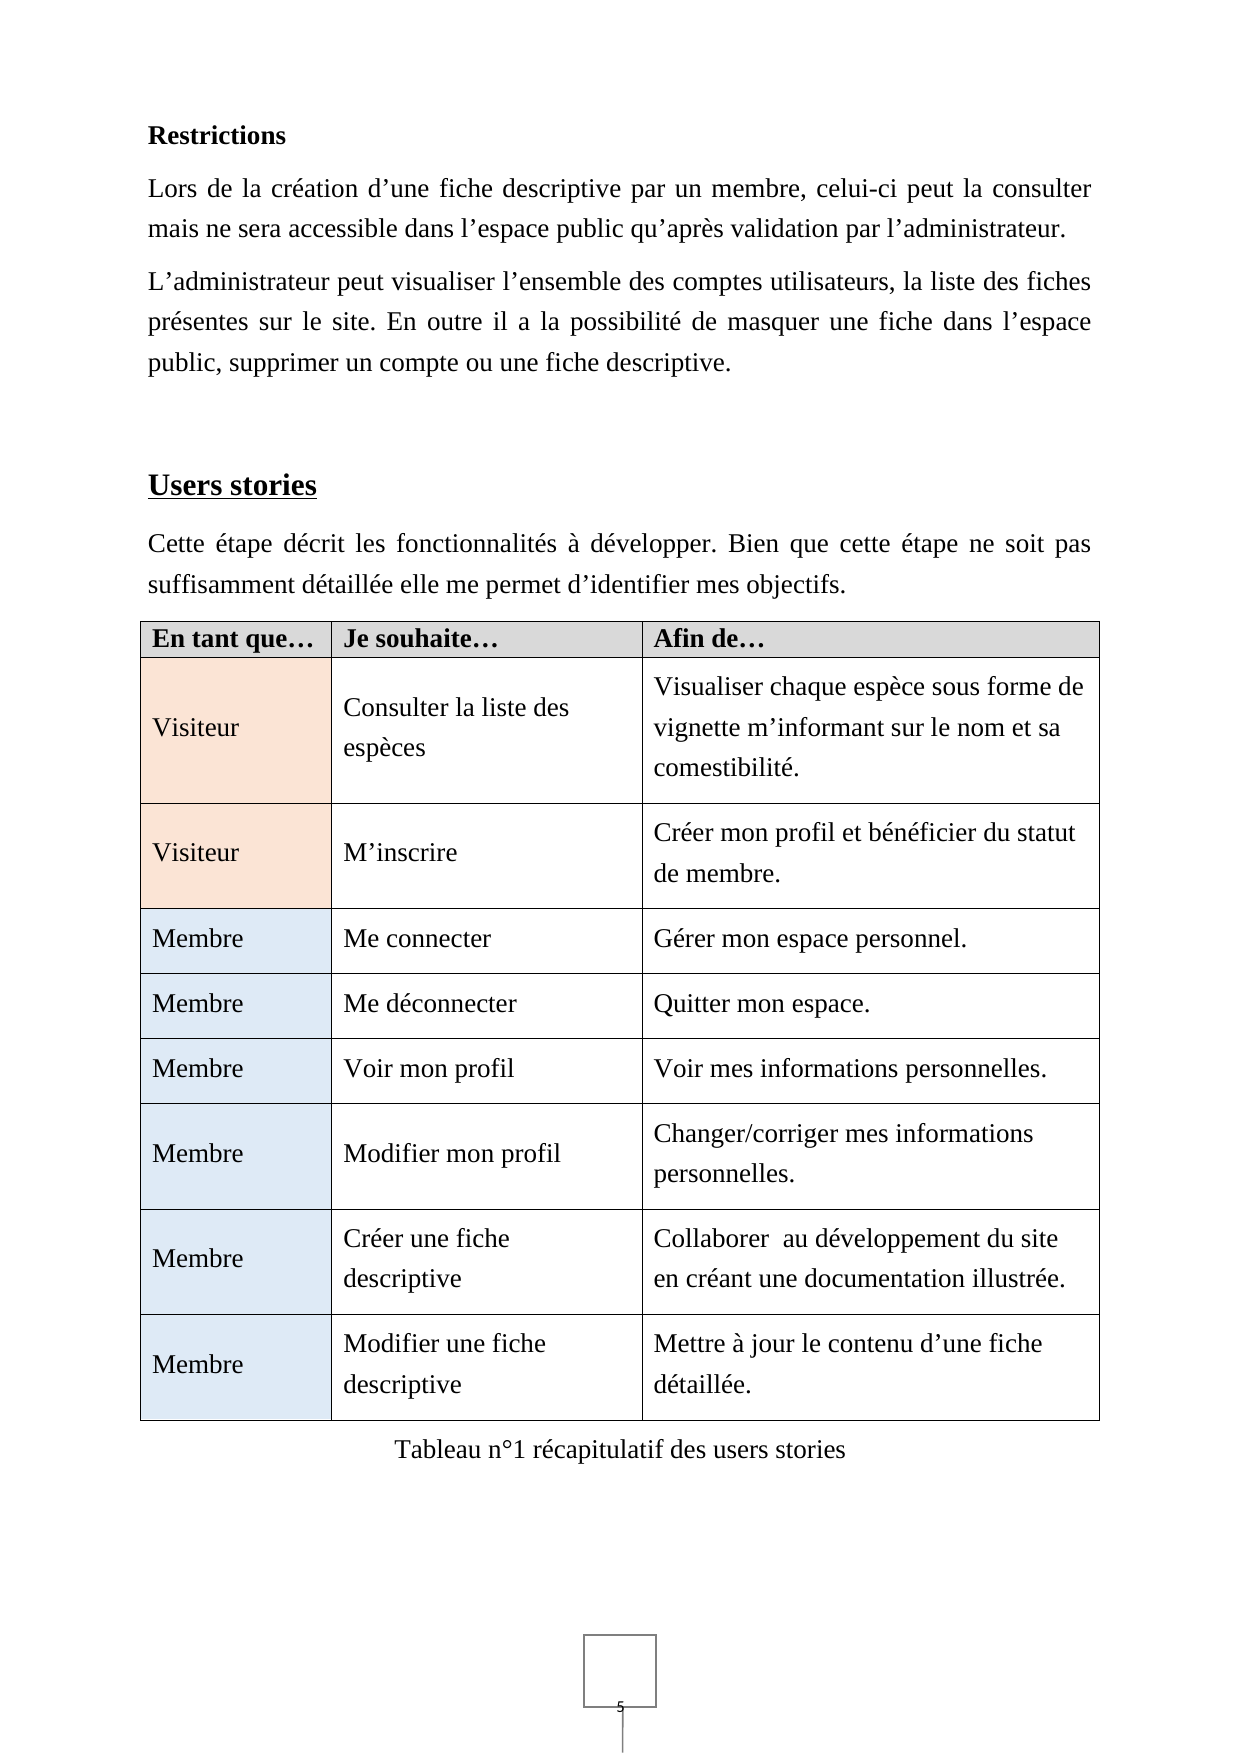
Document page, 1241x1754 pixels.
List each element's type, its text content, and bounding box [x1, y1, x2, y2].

table_cell Visiteur [141, 804, 331, 908]
table_cell Créer une fiche descriptive [332, 1210, 642, 1314]
text Lors de la création d’une fiche descriptive par un membre, celui-ci peut la consulter mais ne sera accessible dans l’espace public qu’après validation par l’administrateur. [148, 172, 1092, 243]
table_cell M’inscrire [332, 804, 642, 908]
table_cell Collaborer au développement du site en créant une documentation illustrée. [643, 1210, 1099, 1314]
table_cell Voir mon profil [332, 1039, 642, 1103]
text L’administrateur peut visualiser l’ensemble des comptes utilisateurs, la liste des fiches présentes sur le site. En outre il a la possibilité de masquer une fiche dans l’espace public, supprimer un compte ou une fiche descriptive. [148, 265, 1092, 377]
table_cell Membre [141, 1315, 331, 1419]
text Tableau n°1 récapitulatif des users stories [148, 1433, 1092, 1464]
table_cell Quitter mon espace. [643, 974, 1099, 1038]
text Restrictions [148, 119, 1092, 150]
table_cell Me déconnecter [332, 974, 642, 1038]
table_cell Membre [141, 1039, 331, 1103]
table_cell Membre [141, 909, 331, 973]
table_header Afin de… [643, 622, 1099, 657]
table_cell Membre [141, 1104, 331, 1209]
table_cell Me connecter [332, 909, 642, 973]
table_cell Consulter la liste des espèces [332, 658, 642, 803]
table_cell Gérer mon espace personnel. [643, 909, 1099, 973]
text Cette étape décrit les fonctionnalités à développer. Bien que cette étape ne soit pas suffisamment détaillée elle me permet d’identifier mes objectifs. [148, 528, 1092, 599]
text Users stories [148, 467, 1092, 503]
table_cell Modifier une fiche descriptive [332, 1315, 642, 1419]
table_cell Créer mon profil et bénéficier du statut de membre. [643, 804, 1099, 908]
table_cell Visiteur [141, 658, 331, 803]
table_cell Voir mes informations personnelles. [643, 1039, 1099, 1103]
table_header En tant que… [141, 622, 331, 657]
table_cell Membre [141, 1210, 331, 1314]
table_cell Changer/corriger mes informations personnelles. [643, 1104, 1099, 1209]
table_cell Modifier mon profil [332, 1104, 642, 1209]
table_cell Visualiser chaque espèce sous forme de vignette m’informant sur le nom et sa comestibilité. [643, 658, 1099, 803]
table_header Je souhaite… [332, 622, 642, 657]
table_cell Mettre à jour le contenu d’une fiche détaillée. [643, 1315, 1099, 1419]
table_cell Membre [141, 974, 331, 1038]
